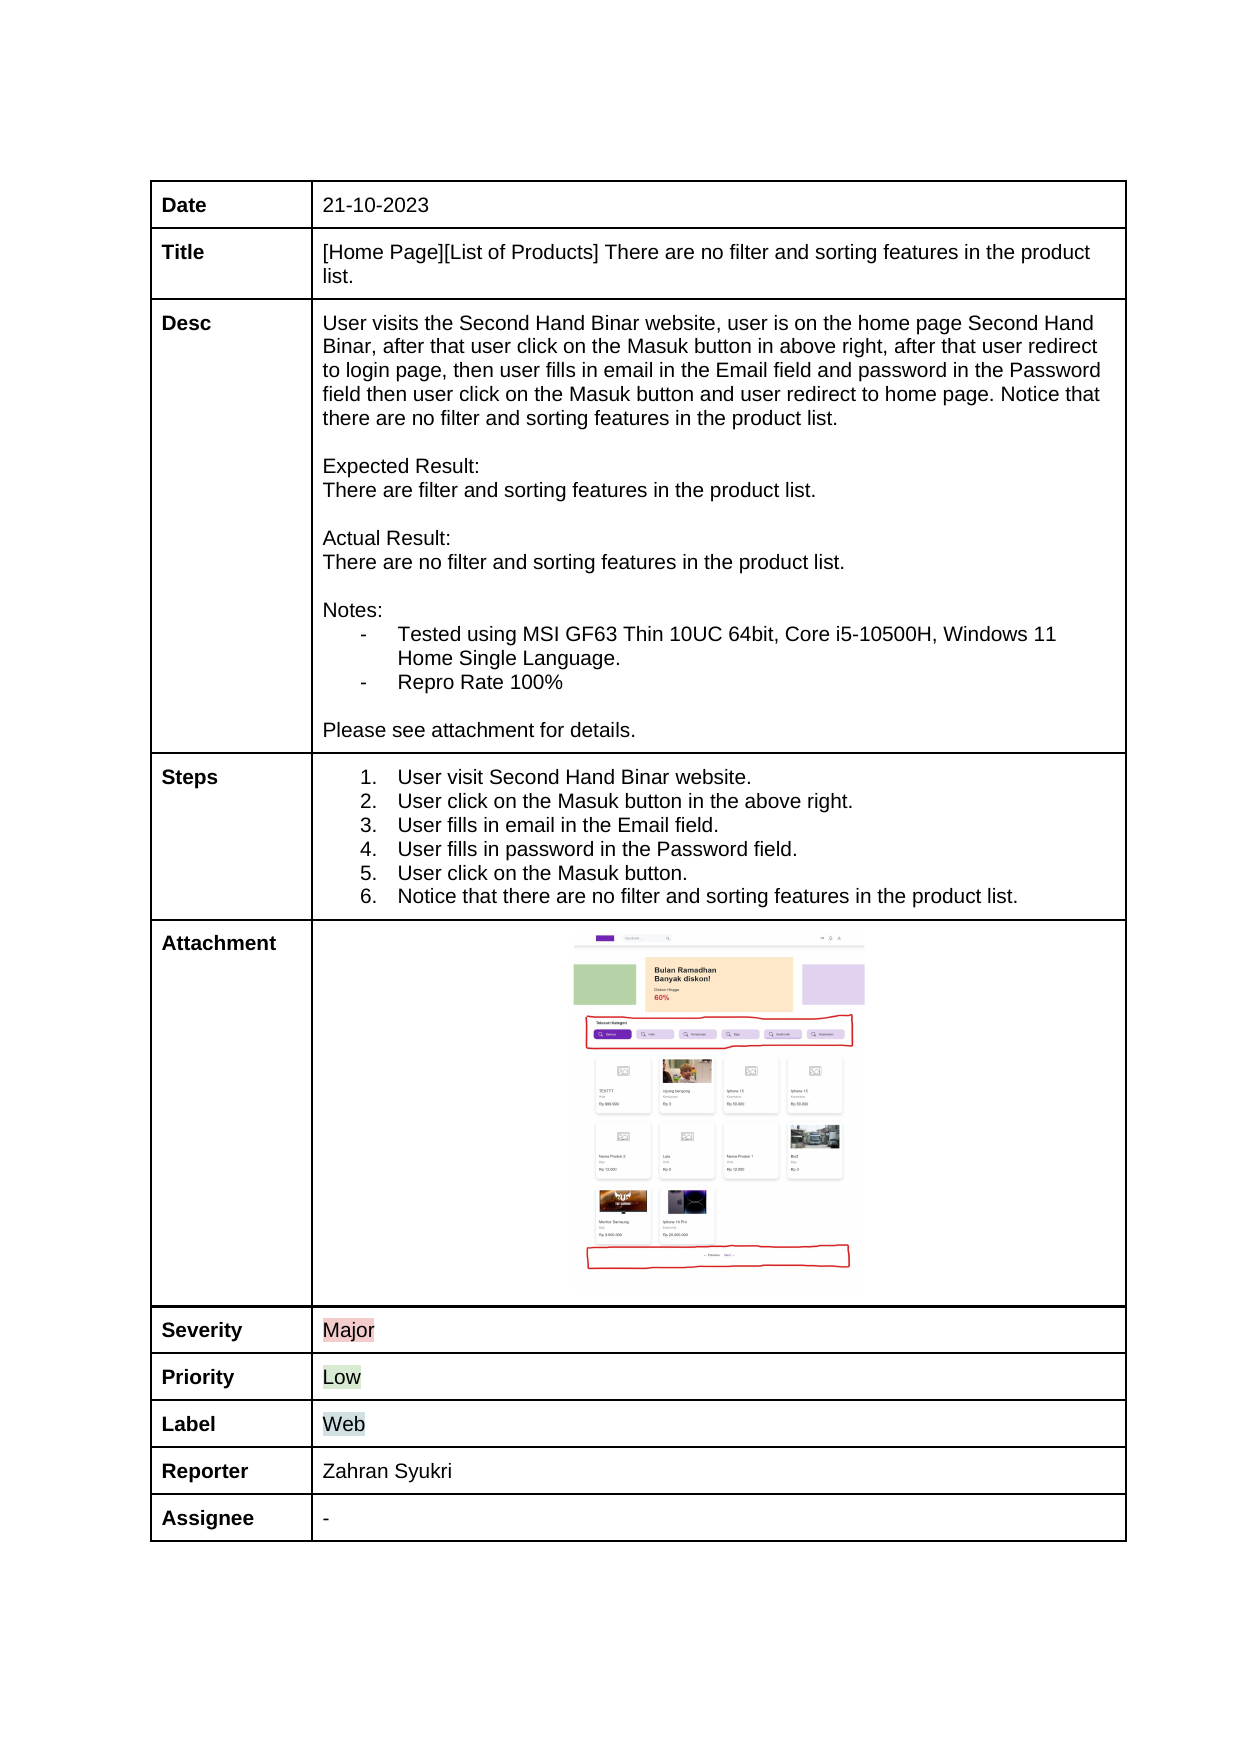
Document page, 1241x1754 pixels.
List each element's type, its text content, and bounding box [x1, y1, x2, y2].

table_cell Major [313, 1308, 1125, 1352]
table_cell Title [152, 229, 311, 298]
table_cell [313, 921, 1125, 1305]
table_cell [Home Page][List of Products] There are no filter and sorting features in the product list. [313, 229, 1125, 298]
picture [573, 931, 865, 1295]
table_cell Assignee [152, 1495, 311, 1540]
table_cell Reporter [152, 1448, 311, 1493]
table_cell Label [152, 1401, 311, 1446]
table_cell Desc [152, 300, 311, 752]
table_cell Steps [152, 754, 311, 919]
table_cell User visit Second Hand Binar website. User click on the Masuk button in the above right. User fills in email in the Email field. User fills in password in the Password field. User click on the Masuk button. Notice that there are no filter and sorting features in the product list. [313, 754, 1125, 919]
table_cell Priority [152, 1354, 311, 1399]
table_header Date [152, 182, 311, 227]
table_cell - [313, 1495, 1125, 1540]
table_cell Attachment [152, 921, 311, 1305]
table_cell Low [313, 1354, 1125, 1399]
table_cell Web [313, 1401, 1125, 1446]
table_header 21-10-2023 [313, 182, 1125, 227]
table_cell Severity [152, 1308, 311, 1352]
table_cell Zahran Syukri [313, 1448, 1125, 1493]
table_cell User visits the Second Hand Binar website, user is on the home page Second Hand Binar, after that user click on the Masuk button in above right, after that user redirect to login page, then user fills in email in the Email field and password in the Password field then user click on the Masuk button and user redirect to home page. Notice that there are no filter and sorting features in the product list. Expected Result: There are filter and sorting features in the product list. Actual Result: There are no filter and sorting features in the product list. Notes: Tested using MSI GF63 Thin 10UC 64bit, Core i5-10500H, Windows 11 Home Single Language. Repro Rate 100% Please see attachment for details. [313, 300, 1125, 752]
